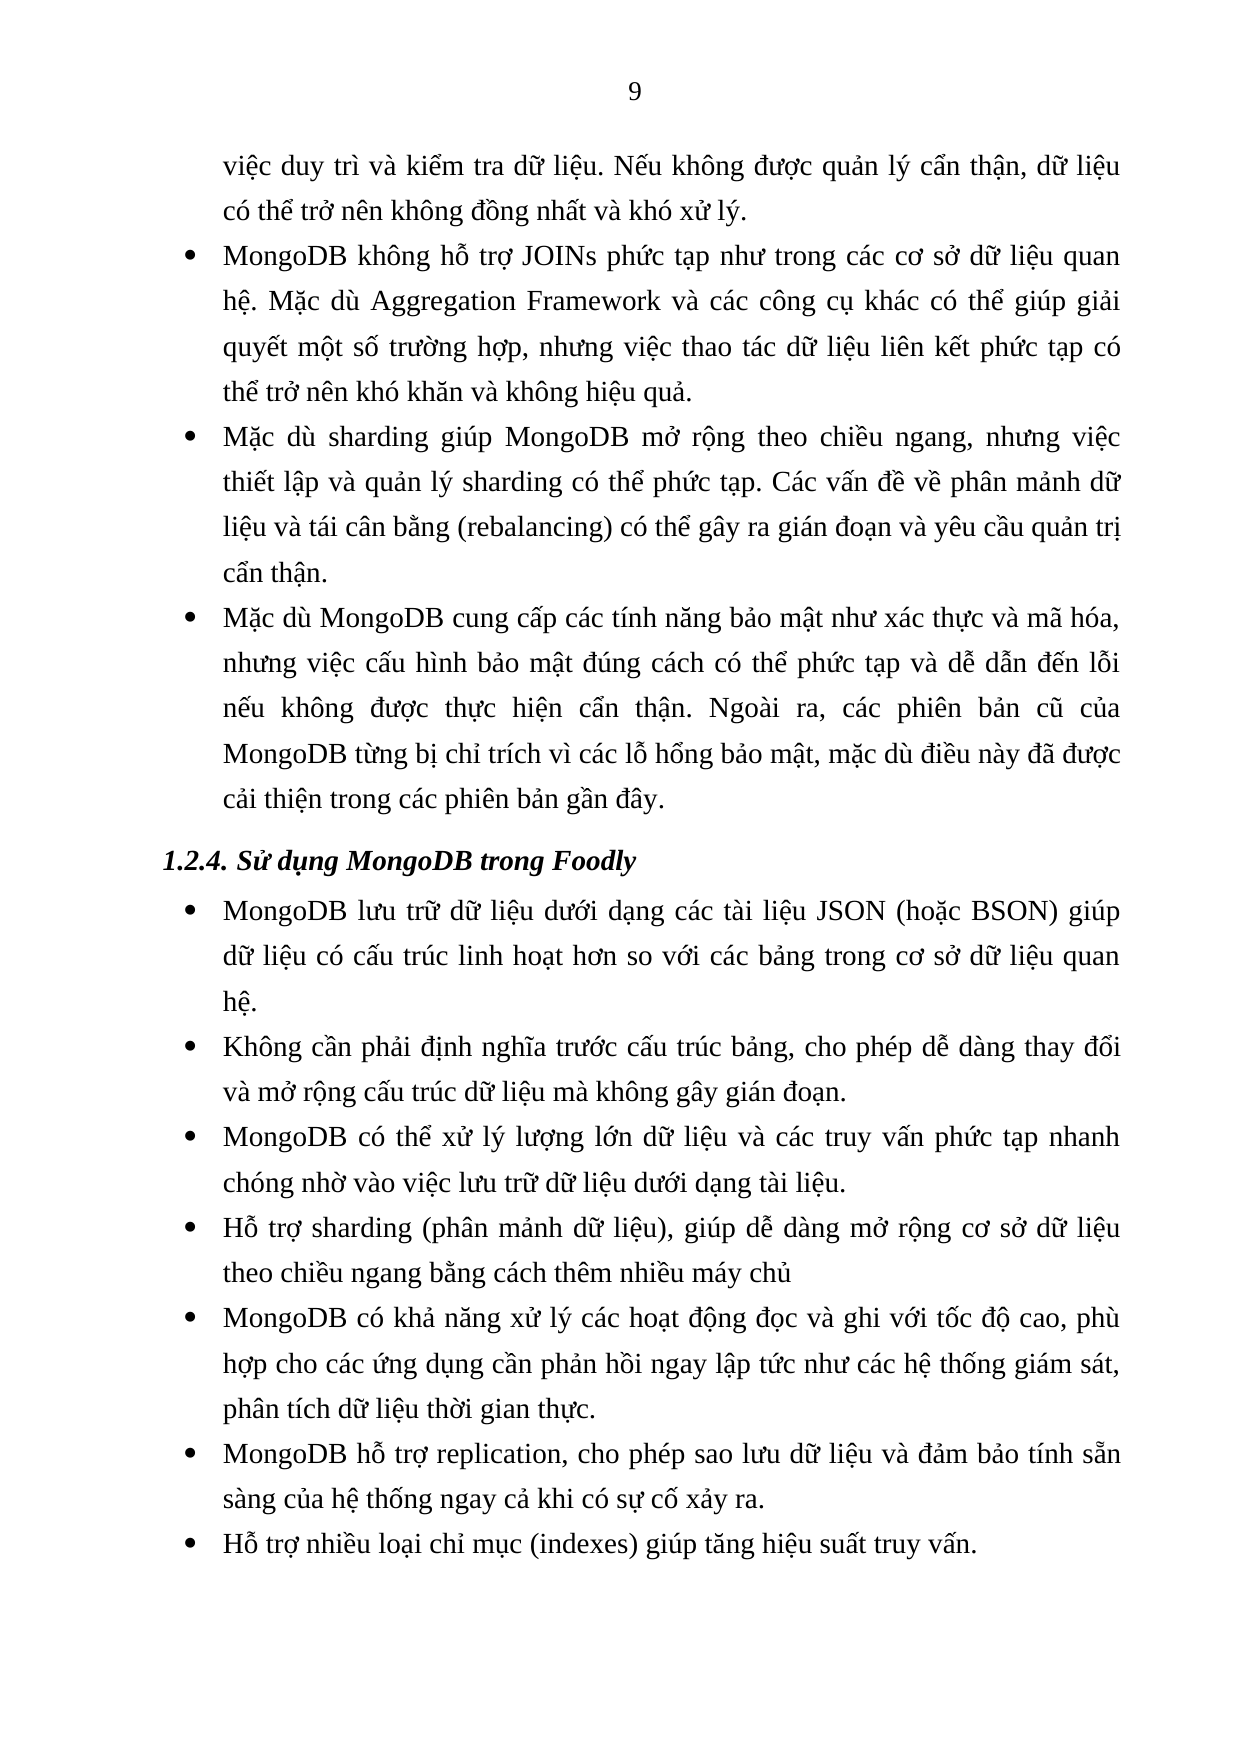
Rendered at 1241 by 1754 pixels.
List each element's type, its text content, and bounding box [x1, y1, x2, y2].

list MongoDB có thể xử lý lượng lớn dữ liệu và các truy vấn phức tạp nhanh chóng nhờ vào việc lưu trữ dữ liệu dưới dạng tài liệu. [185, 1119, 1122, 1198]
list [185, 148, 1122, 226]
list Hỗ trợ nhiều loại chỉ mục (indexes) giúp tăng hiệu suất truy vấn. [185, 1527, 1122, 1560]
list MongoDB không hỗ trợ JOINs phức tạp như trong các cơ sở dữ liệu quan hệ. Mặc dù Aggregation Framework và các công cụ khác có thể giúp giải quyết một số trường hợp, nhưng việc thao tác dữ liệu liên kết phức tạp có thể trở nên khó khăn và không hiệu quả. [185, 238, 1122, 407]
list MongoDB hỗ trợ replication, cho phép sao lưu dữ liệu và đảm bảo tính sẵn sàng của hệ thống ngay cả khi có sự cố xảy ra. [185, 1436, 1122, 1515]
list Mặc dù MongoDB cung cấp các tính năng bảo mật như xác thực và mã hóa, nhưng việc cấu hình bảo mật đúng cách có thể phức tạp và dễ dẫn đến lỗi nếu không được thực hiện cẩn thận. Ngoài ra, các phiên bản cũ của MongoDB từng bị chỉ trích vì các lỗ hổng bảo mật, mặc dù điều này đã được cải thiện trong các phiên bản gần đây. [185, 600, 1122, 814]
list MongoDB lưu trữ dữ liệu dưới dạng các tài liệu JSON (hoặc BSON) giúp dữ liệu có cấu trúc linh hoạt hơn so với các bảng trong cơ sở dữ liệu quan hệ. [185, 893, 1122, 1017]
list Hỗ trợ sharding (phân mảnh dữ liệu), giúp dễ dàng mở rộng cơ sở dữ liệu theo chiều ngang bằng cách thêm nhiều máy chủ [185, 1210, 1122, 1289]
subtitle Sử dụng MongoDB trong Foodly [162, 843, 1122, 876]
list MongoDB có khả năng xử lý các hoạt động đọc và ghi với tốc độ cao, phù hợp cho các ứng dụng cần phản hồi ngay lập tức như các hệ thống giám sát, phân tích dữ liệu thời gian thực. [185, 1300, 1122, 1424]
list Không cần phải định nghĩa trước cấu trúc bảng, cho phép dễ dàng thay đổi và mở rộng cấu trúc dữ liệu mà không gây gián đoạn. [185, 1029, 1122, 1108]
list Mặc dù sharding giúp MongoDB mở rộng theo chiều ngang, nhưng việc thiết lập và quản lý sharding có thể phức tạp. Các vấn đề về phân mảnh dữ liệu và tái cân bằng (rebalancing) có thể gây ra gián đoạn và yêu cầu quản trị cẩn thận. [185, 419, 1122, 588]
